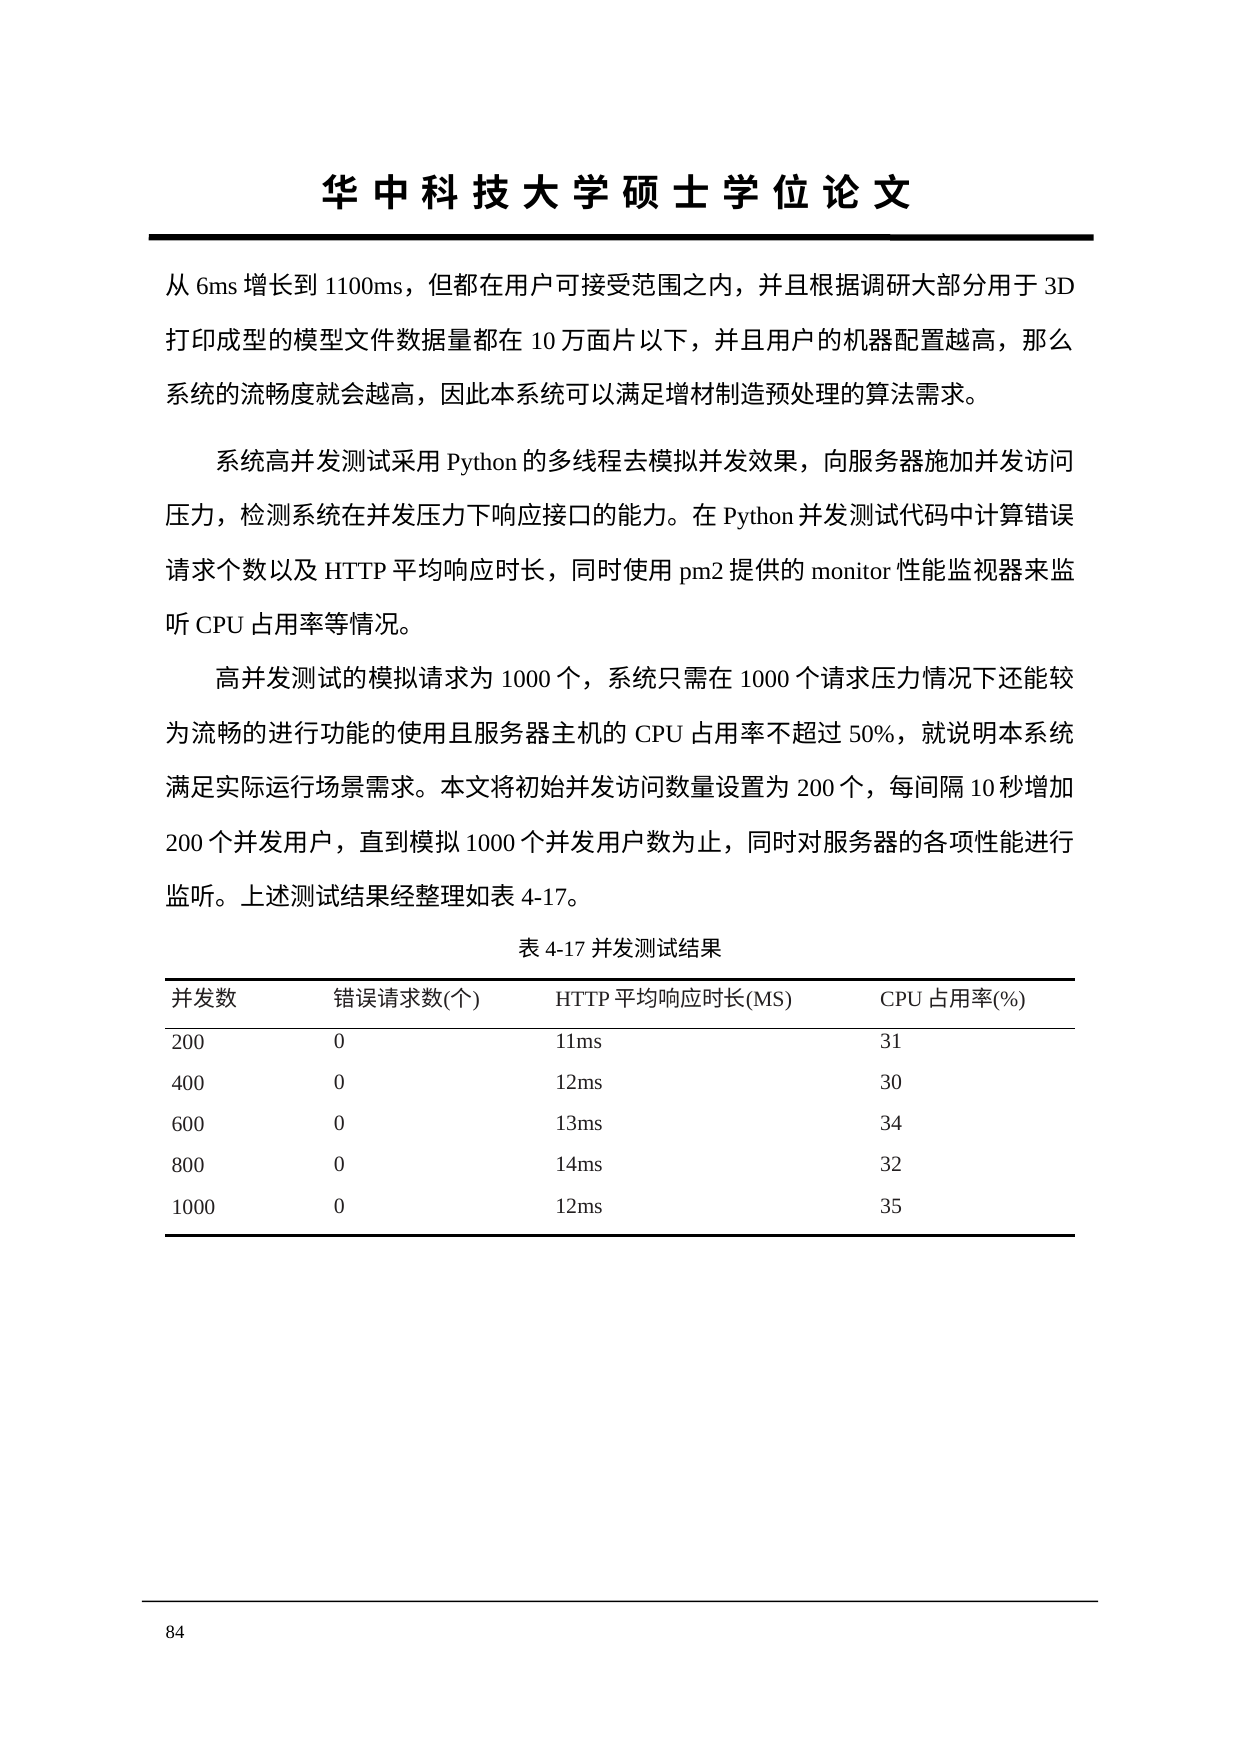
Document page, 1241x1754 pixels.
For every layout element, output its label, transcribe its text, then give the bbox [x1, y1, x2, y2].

table_header 错误请求数(个) [328, 981, 549, 1027]
table_cell 32 [874, 1151, 1075, 1193]
table_cell 800 [165, 1151, 328, 1193]
table_cell 0 [328, 1069, 549, 1110]
table_cell 35 [874, 1193, 1075, 1234]
text 系统高并发测试采用Python的多线程去模拟并发效果，向服务器施加并发访问压力，检测系统在并发压力下响应接口的能力。在Python并发测试代码中计算错误请求个数以及HTTP平均响应时长，同时使用pm2提供的monitor性能监视器来监听CPU占用率等情况。 [165, 441, 1075, 641]
table_cell 11ms [549, 1029, 874, 1069]
table_cell 600 [165, 1110, 328, 1151]
table_cell 200 [165, 1029, 328, 1069]
table_cell 31 [874, 1029, 1075, 1069]
table_cell 0 [328, 1151, 549, 1193]
table_cell 12ms [549, 1193, 874, 1234]
table_cell 30 [874, 1069, 1075, 1110]
table_cell 0 [328, 1029, 549, 1069]
table_cell 0 [328, 1193, 549, 1234]
table_cell 34 [874, 1110, 1075, 1151]
table_header 并发数 [165, 981, 328, 1027]
table_header CPU占用率(%) [874, 981, 1075, 1027]
table_cell 14ms [549, 1151, 874, 1193]
table_header HTTP平均响应时长(MS) [549, 981, 874, 1027]
table_cell 0 [328, 1110, 549, 1151]
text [165, 266, 1075, 411]
table_cell 13ms [549, 1110, 874, 1151]
table_cell 12ms [549, 1069, 874, 1110]
table_cell 1000 [165, 1193, 328, 1234]
table_cell 400 [165, 1069, 328, 1110]
